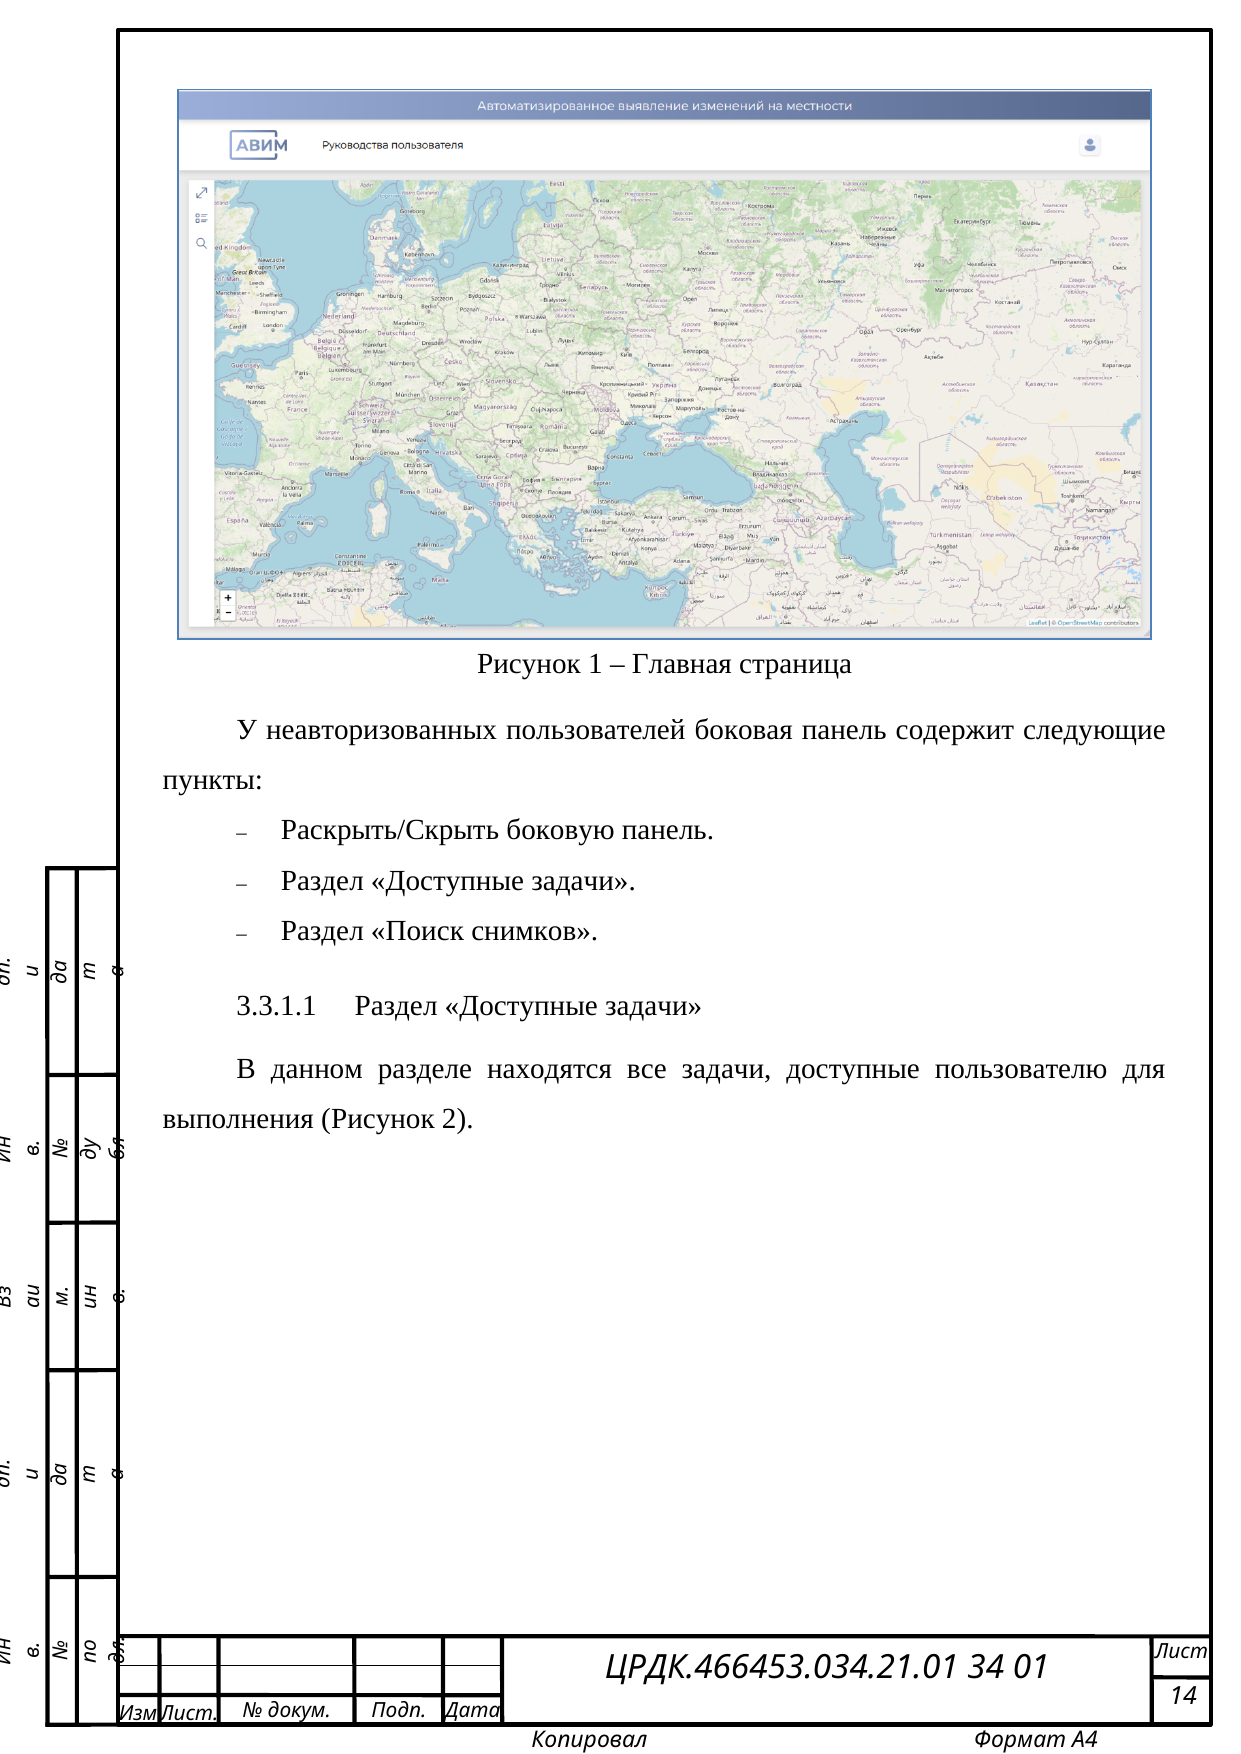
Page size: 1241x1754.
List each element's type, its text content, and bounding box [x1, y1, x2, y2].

text Раскрыть/Скрыть боковую панель. [162, 812, 1167, 846]
picture [179, 90, 1150, 638]
text Раздел «Доступные задачи». [162, 863, 1167, 896]
text Раздел «Поиск снимков». [162, 913, 1167, 947]
text У неавторизованных пользователей боковая панель содержит следующие пункты: [162, 712, 1167, 796]
text Раздел «Доступные задачи» [177, 988, 1167, 1022]
